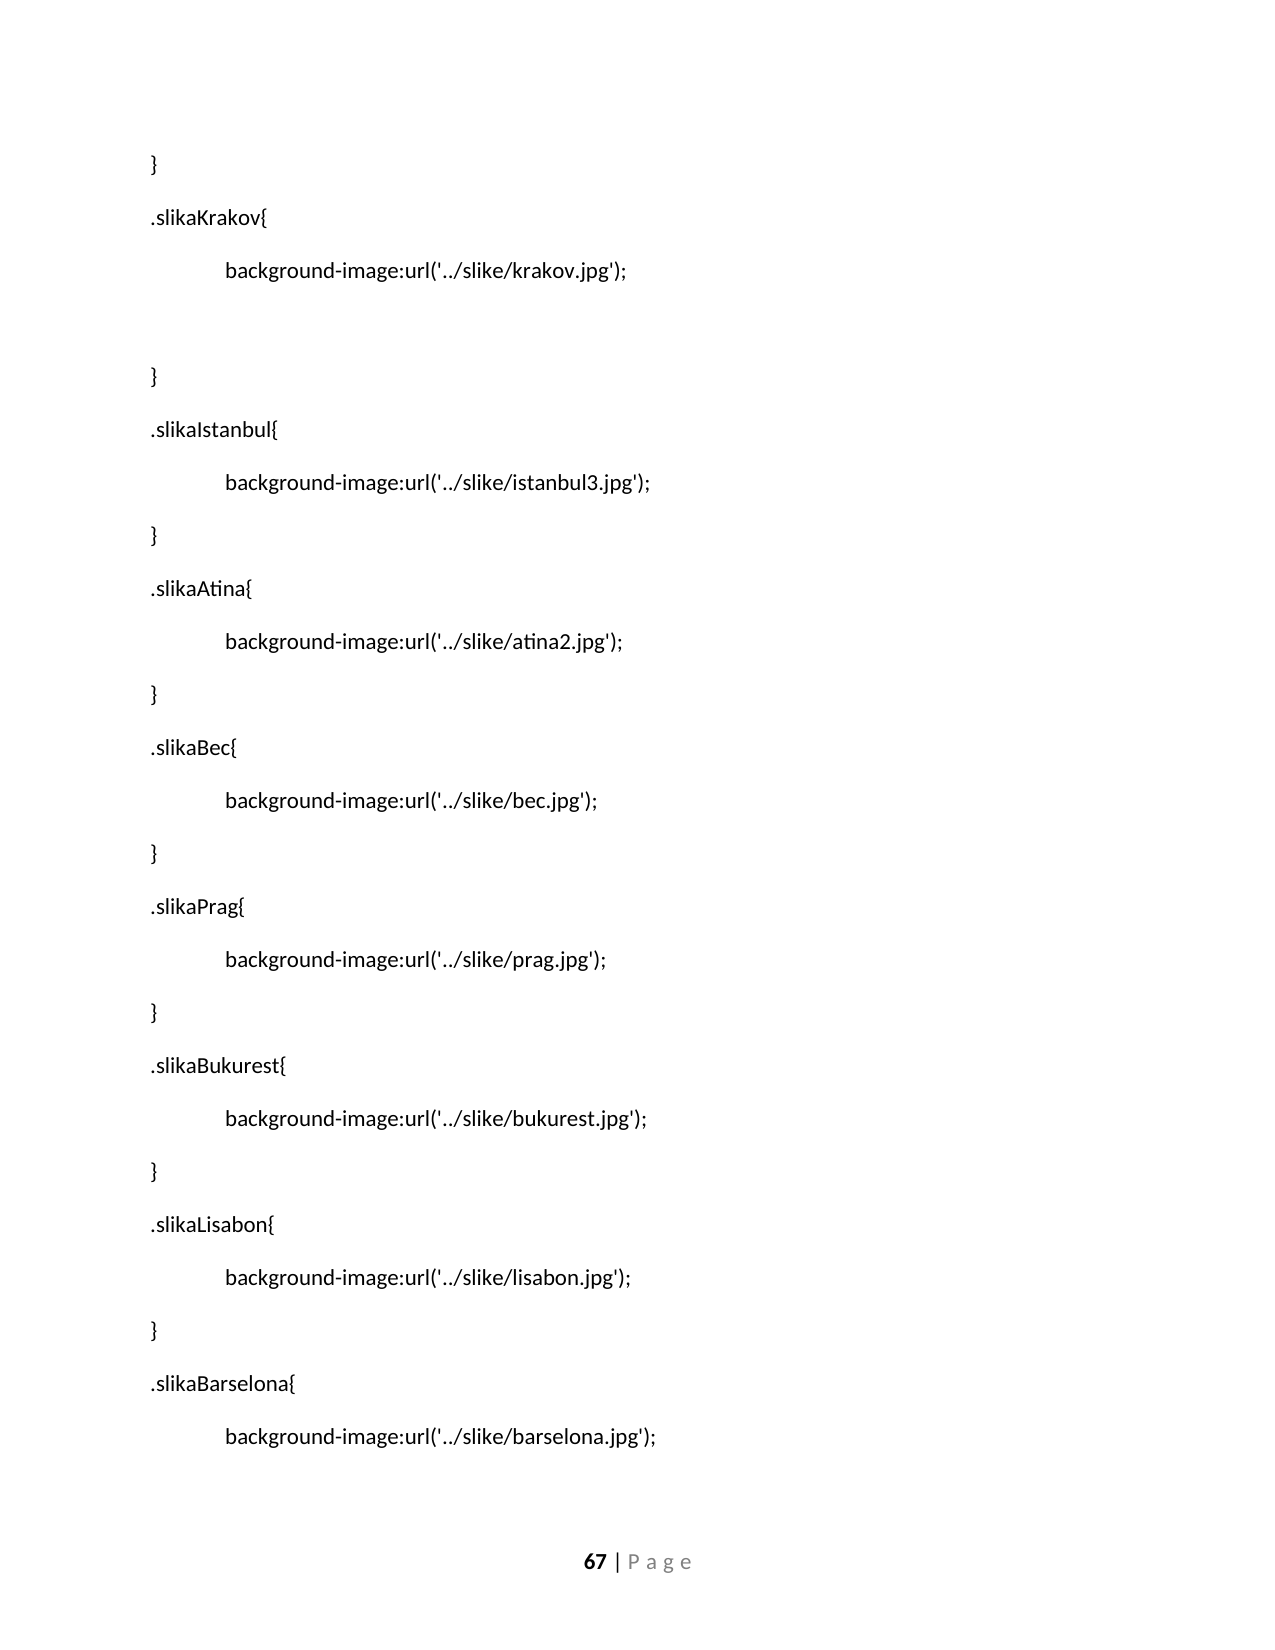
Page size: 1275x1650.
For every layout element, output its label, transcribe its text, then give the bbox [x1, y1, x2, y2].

text .slikaIstanbul{ [150, 415, 1125, 443]
text } [150, 150, 1125, 178]
text } [150, 1157, 1125, 1185]
text .slikaAtina{ [150, 574, 1125, 602]
text background-image:url('../slike/barselona.jpg'); [150, 1422, 1125, 1451]
text } [150, 680, 1125, 708]
text } [150, 998, 1125, 1026]
text .slikaBec{ [150, 733, 1125, 761]
text } [150, 521, 1125, 549]
text .slikaLisabon{ [150, 1210, 1125, 1238]
text background-image:url('../slike/istanbul3.jpg'); [150, 468, 1125, 496]
text .slikaBarselona{ [150, 1369, 1125, 1397]
text background-image:url('../slike/bukurest.jpg'); [150, 1104, 1125, 1132]
text background-image:url('../slike/prag.jpg'); [150, 945, 1125, 973]
text .slikaPrag{ [150, 892, 1125, 920]
text } [150, 362, 1125, 390]
text } [150, 839, 1125, 867]
text background-image:url('../slike/lisabon.jpg'); [150, 1263, 1125, 1291]
text background-image:url('../slike/bec.jpg'); [150, 786, 1125, 814]
text .slikaBukurest{ [150, 1051, 1125, 1079]
text .slikaKrakov{ [150, 203, 1125, 231]
text background-image:url('../slike/krakov.jpg'); [150, 256, 1125, 284]
text background-image:url('../slike/atina2.jpg'); [150, 627, 1125, 655]
text } [150, 1316, 1125, 1344]
